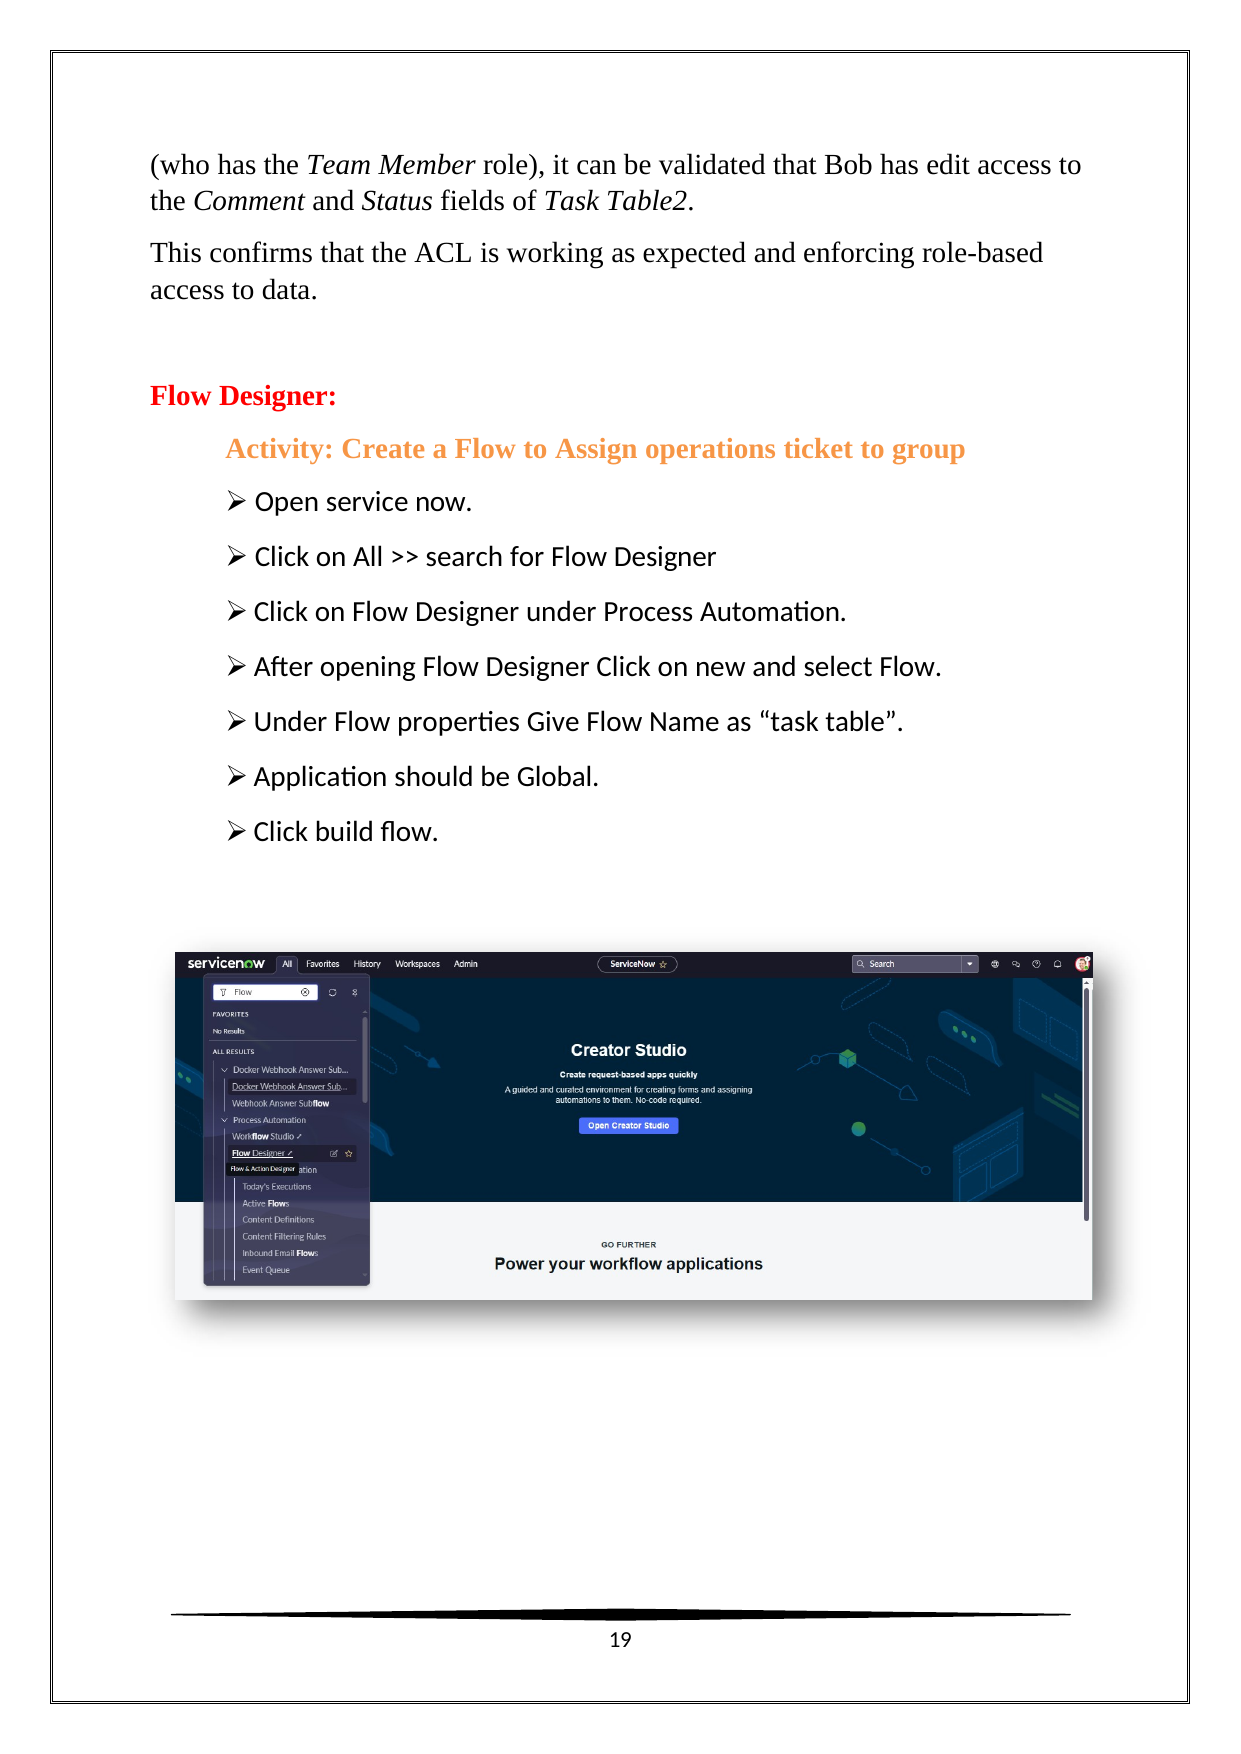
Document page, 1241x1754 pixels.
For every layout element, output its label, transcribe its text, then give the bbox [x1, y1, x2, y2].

list Application should be Global. [225, 758, 1093, 794]
picture [148, 927, 1151, 1357]
text Activity: Create a Flow to Assign operations ticket to group [225, 431, 1093, 464]
list Click on All >> search for Flow Designer [225, 538, 1093, 574]
list Open service now. [225, 483, 1093, 518]
text (who has the Team Member role), it can be validated that Bob has edit access to the Comment and Status fields of Task Table2. [150, 147, 1093, 217]
text This confirms that the ACL is working as expected and enforcing role-based access to data. [150, 236, 1093, 305]
list Under Flow properties Give Flow Name as “task table”. [225, 703, 1093, 739]
list Click build flow. [225, 813, 1093, 849]
subtitle Flow Designer: [150, 378, 1093, 411]
list Click on Flow Designer under Process Automation. [225, 593, 1093, 629]
list After opening Flow Designer Click on new and select Flow. [225, 648, 1093, 684]
